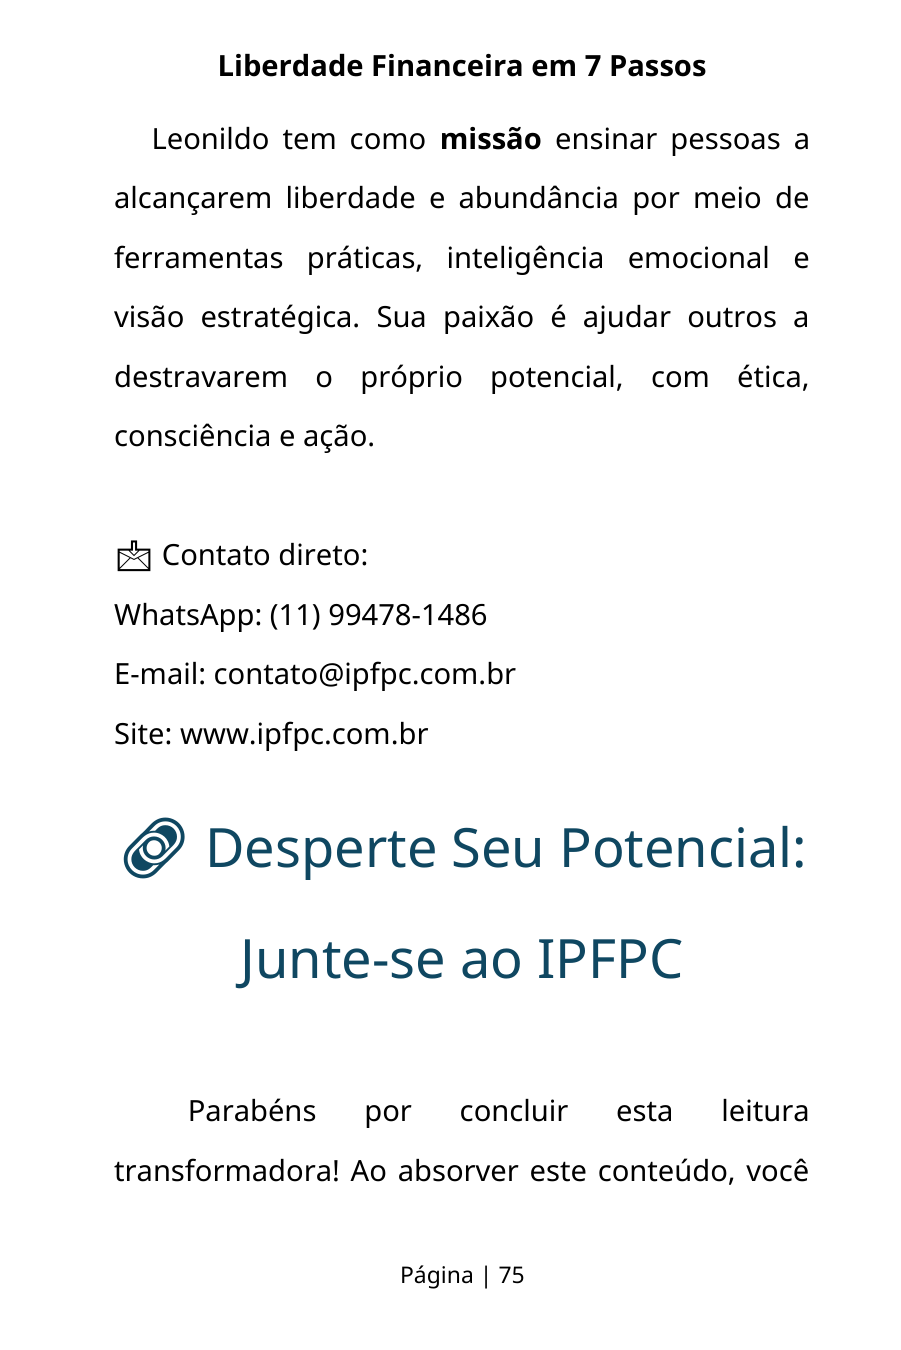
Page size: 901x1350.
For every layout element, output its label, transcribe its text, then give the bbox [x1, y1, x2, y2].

text Leonildo tem como missão ensinar pessoas a alcançarem liberdade e abundância por meio de ferramentas práticas, inteligência emocional e visão estratégica. Sua paixão é ajudar outros a destravarem o próprio potencial, com ética, consciência e ação. [114, 118, 810, 455]
text 📩 Contato direto: WhatsApp: (11) 99478-1486 E-mail: contato@ipfpc.com.br Site: www.ipfpc.com.br [114, 534, 810, 753]
subtitle 🔗 Desperte Seu Potencial: Junte-se ao IPFPC [114, 810, 810, 994]
